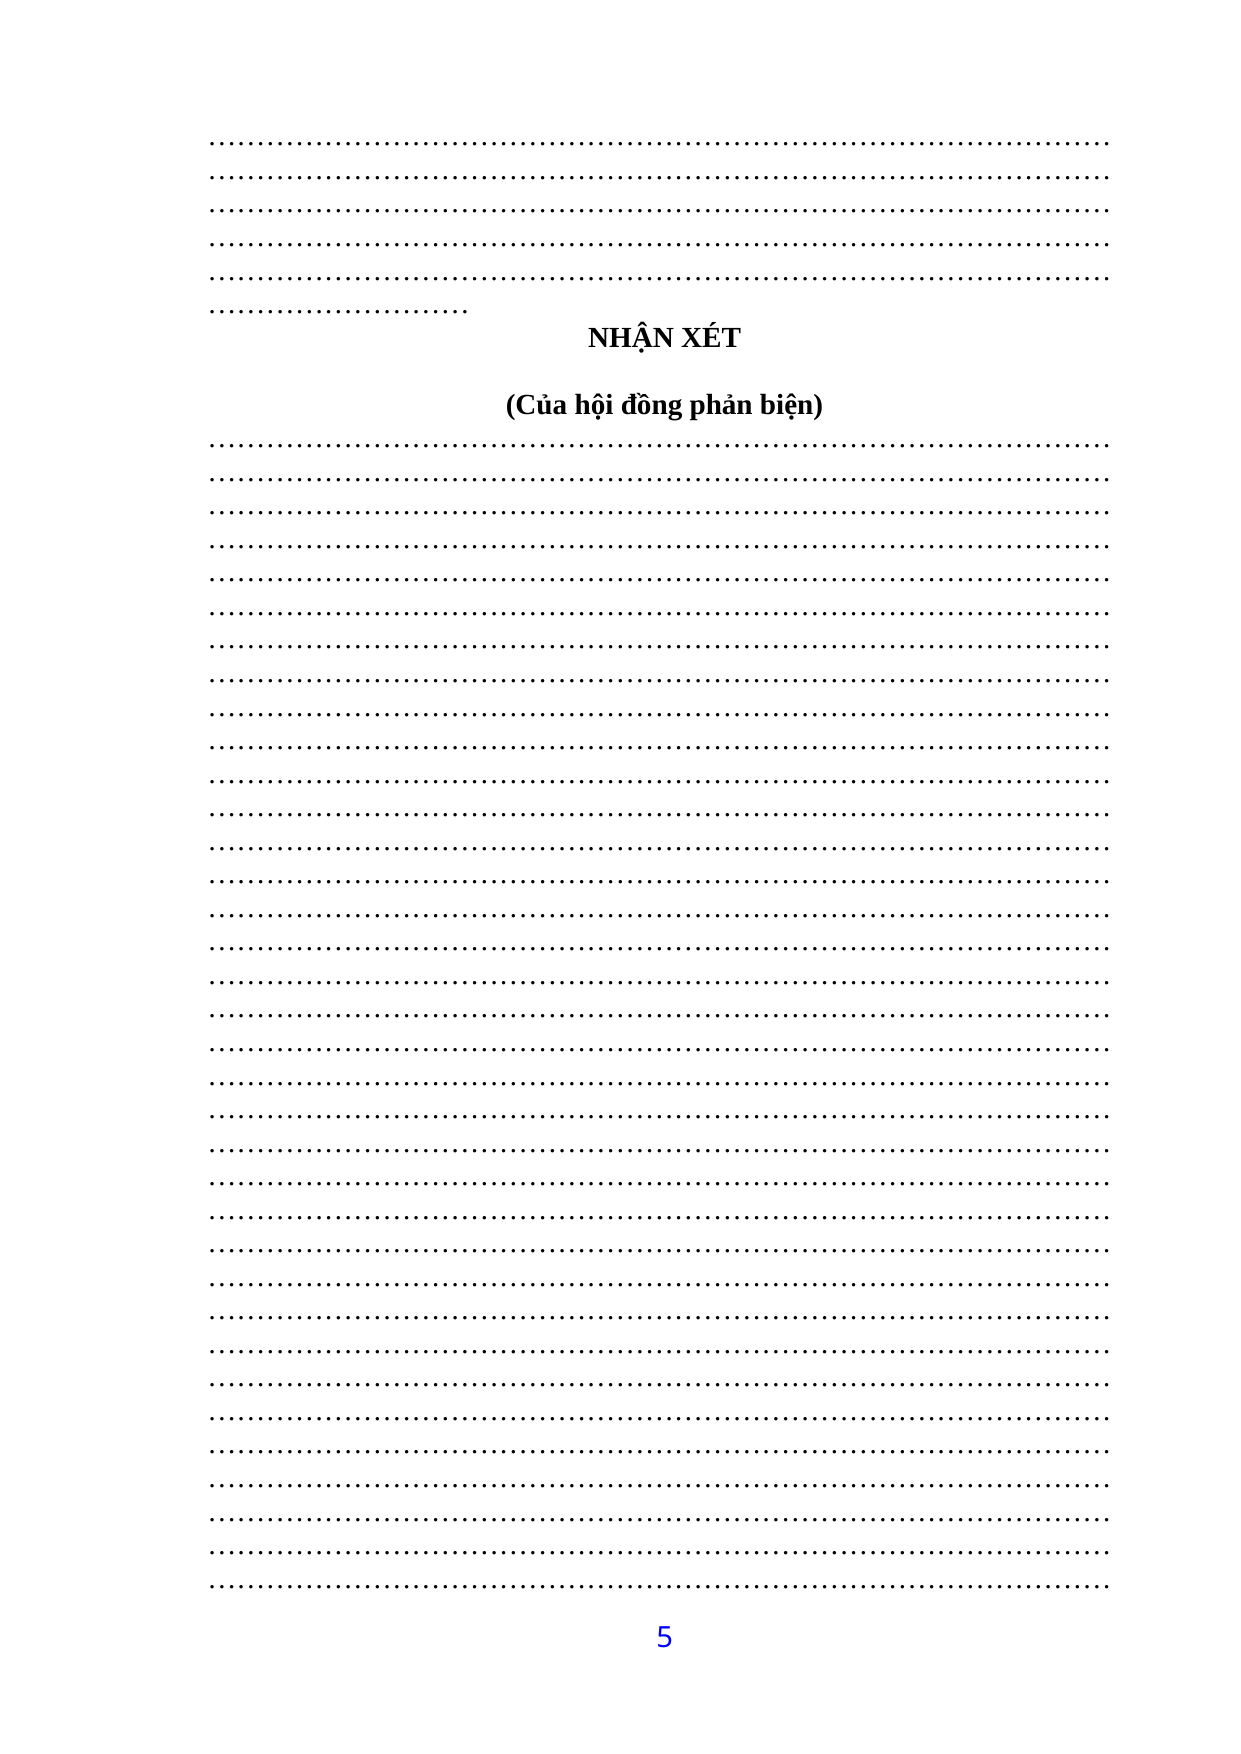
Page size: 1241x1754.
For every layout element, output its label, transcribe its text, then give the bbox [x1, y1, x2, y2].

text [207, 420, 1122, 1594]
text (Của hội đồng phản biện) [207, 387, 1122, 420]
text NHẬN XÉT [207, 320, 1122, 353]
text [207, 118, 1122, 320]
